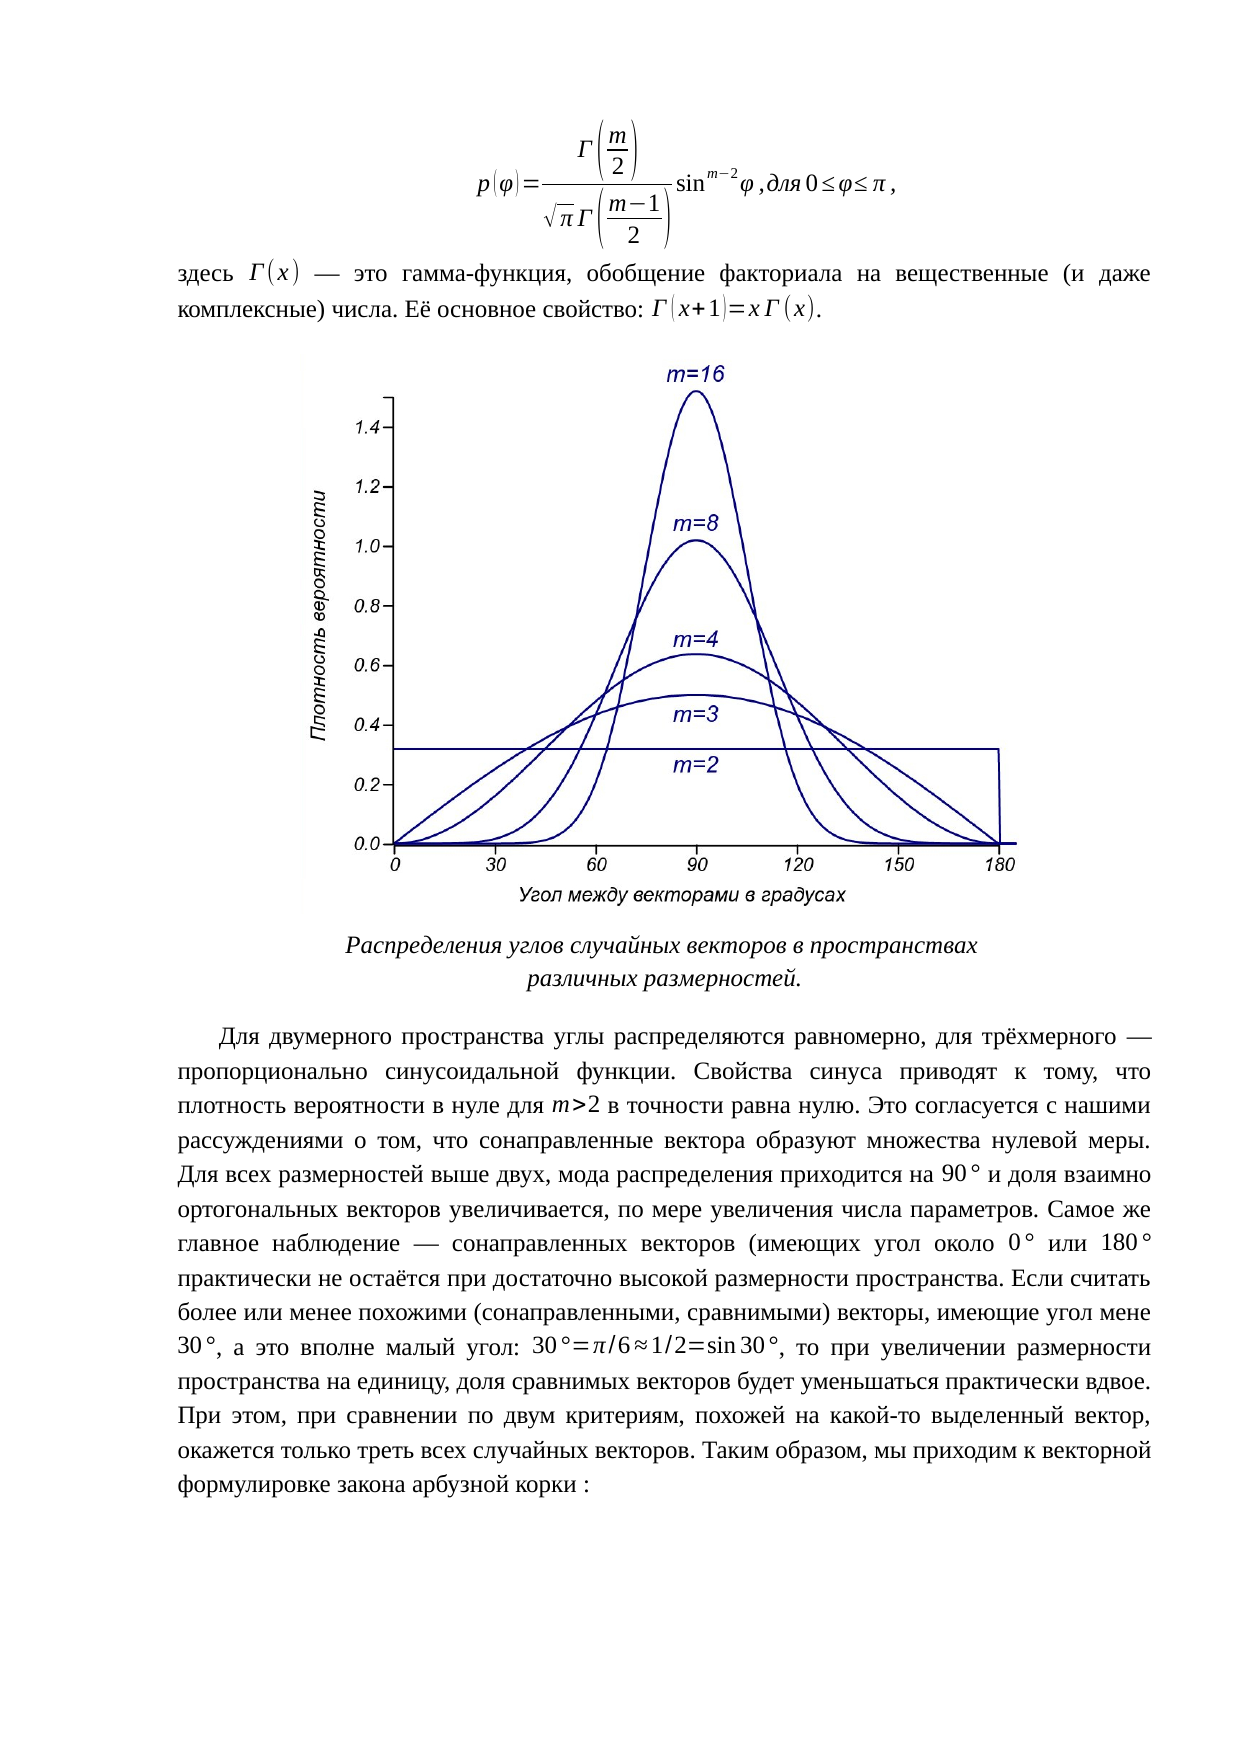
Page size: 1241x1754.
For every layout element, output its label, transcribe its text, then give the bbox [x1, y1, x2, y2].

picture [300, 354, 1029, 914]
text Для двумерного пространства углы распределяются равномерно, для трёхмерного —пропорционально синусоидальной функции. Свойства синуса приводят к тому, что плотность вероятности в нуле для в точности равна нулю. Это согласуется с нашими рассуждениями о том, что сонаправленные вектора образуют множества нулевой меры. Для всех размерностей выше двух, мода распределения приходится на и доля взаимно ортогональных векторов увеличивается, по мере увеличения числа параметров. Самое же главное наблюдение — сонаправленных векторов (имеющих угол около или практически не остаётся при достаточно высокой размерности пространства. Если считать более или менее похожими (сонаправленными, сравнимыми) векторы, имеющие угол мене , а это вполне малый угол: , то при увеличении размерности пространства на единицу, доля сравнимых векторов будет уменьшаться практически вдвое. При этом, при сравнении по двум критериям, похожей на какой-то выделенный вектор, окажется только треть всех случайных векторов. Таким образом, мы приходим к векторной формулировке закона арбузной корки : [177, 1021, 1152, 1498]
text Распределения углов случайных векторов в пространствах различных размерностей. [236, 930, 1093, 992]
text здесь — это гамма-функция, обобщение факториала на вещественные (и даже комплексные) числа. Её основное свойство: . [177, 257, 1152, 324]
